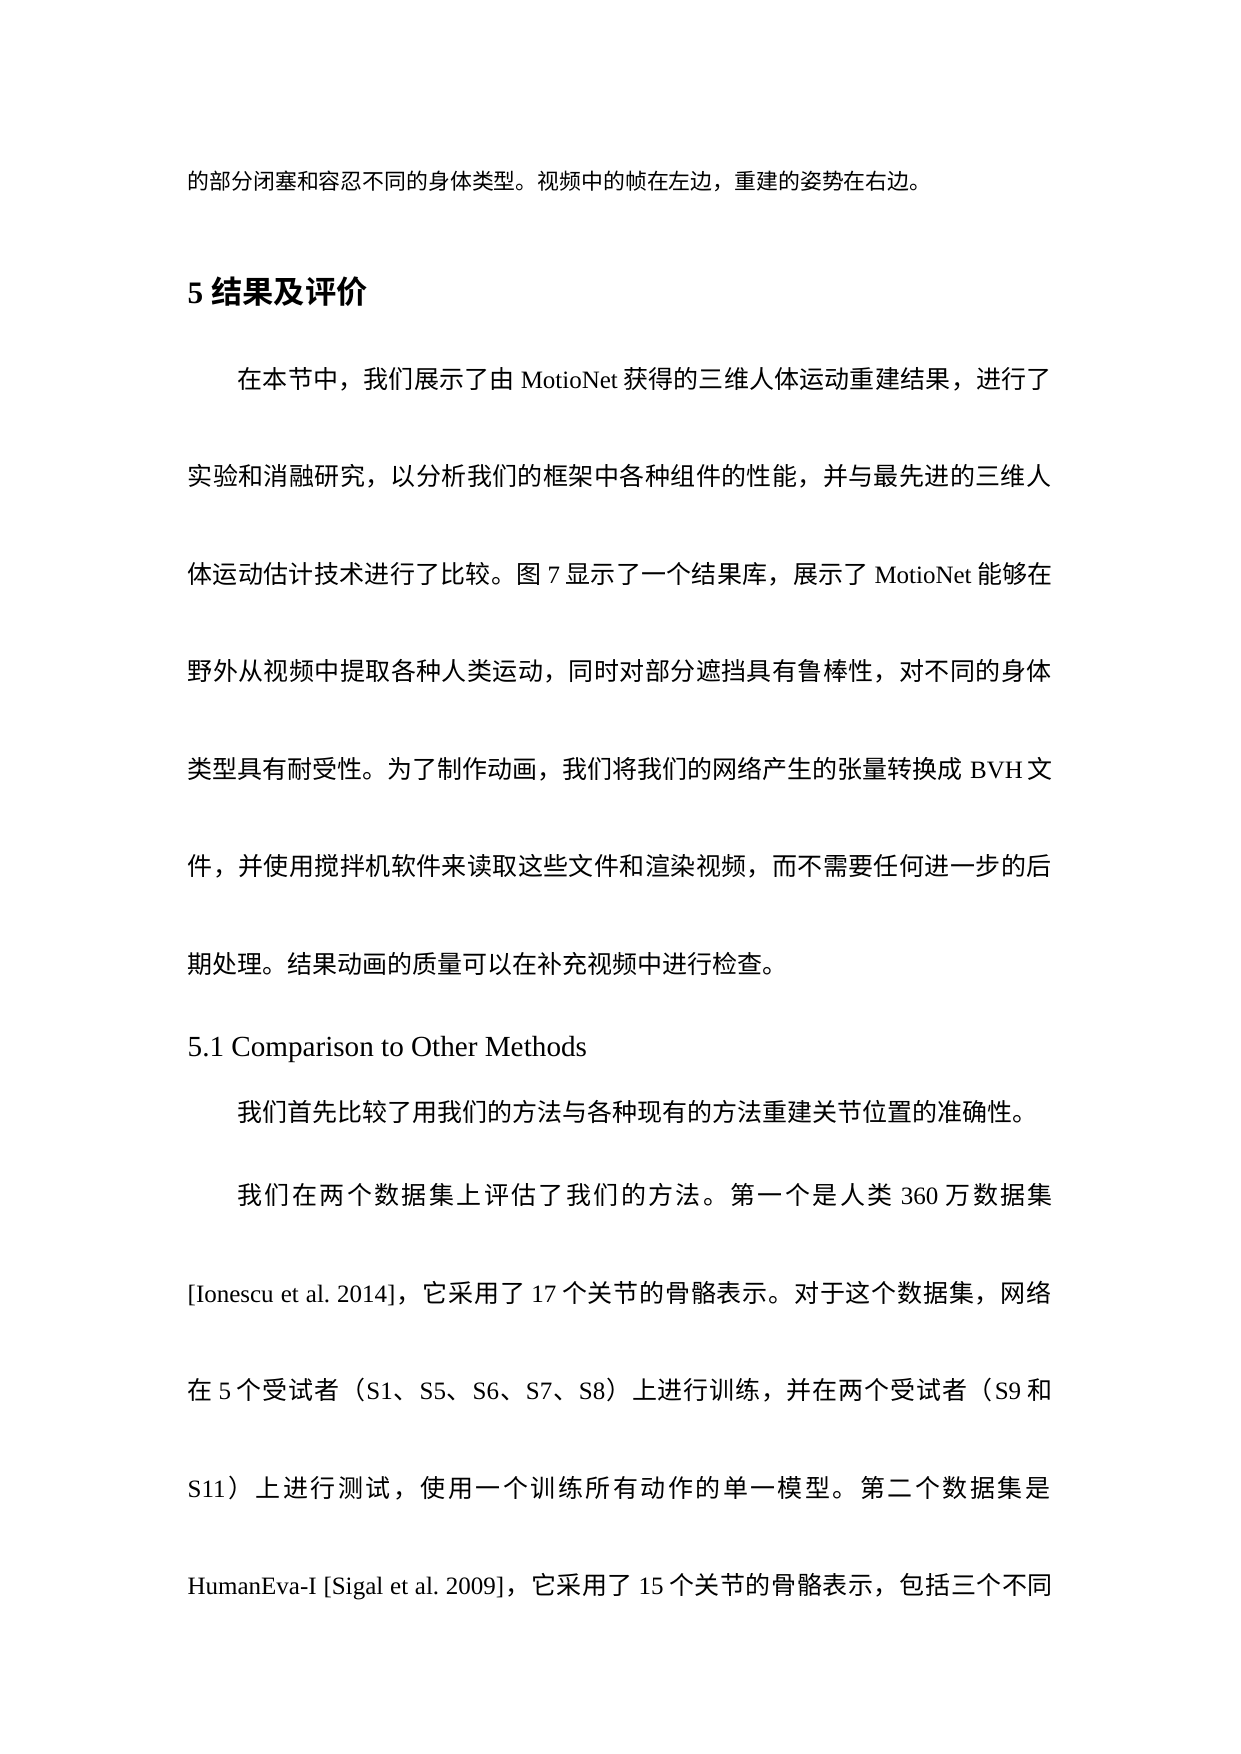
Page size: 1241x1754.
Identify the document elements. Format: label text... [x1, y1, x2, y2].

text 在本节中，我们展示了由MotioNet获得的三维人体运动重建结果，进行了实验和消融研究，以分析我们的框架中各种组件的性能，并与最先进的三维人体运动估计技术进行了比较。图7显示了一个结果库，展示了MotioNet能够在野外从视频中提取各种人类运动，同时对部分遮挡具有鲁棒性，对不同的身体类型具有耐受性。为了制作动画，我们将我们的网络产生的张量转换成BVH文件，并使用搅拌机软件来读取这些文件和渲染视频，而不需要任何进一步的后期处理。结果动画的质量可以在补充视频中进行检查。 [187, 345, 1053, 995]
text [187, 1161, 1053, 1616]
text 5 结果及评价 [187, 257, 1053, 322]
text 5.1 Comparison to Other Methods [187, 1013, 1053, 1078]
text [187, 164, 1053, 196]
text 我们首先比较了用我们的方法与各种现有的方法重建关节位置的准确性。 [187, 1078, 1053, 1143]
